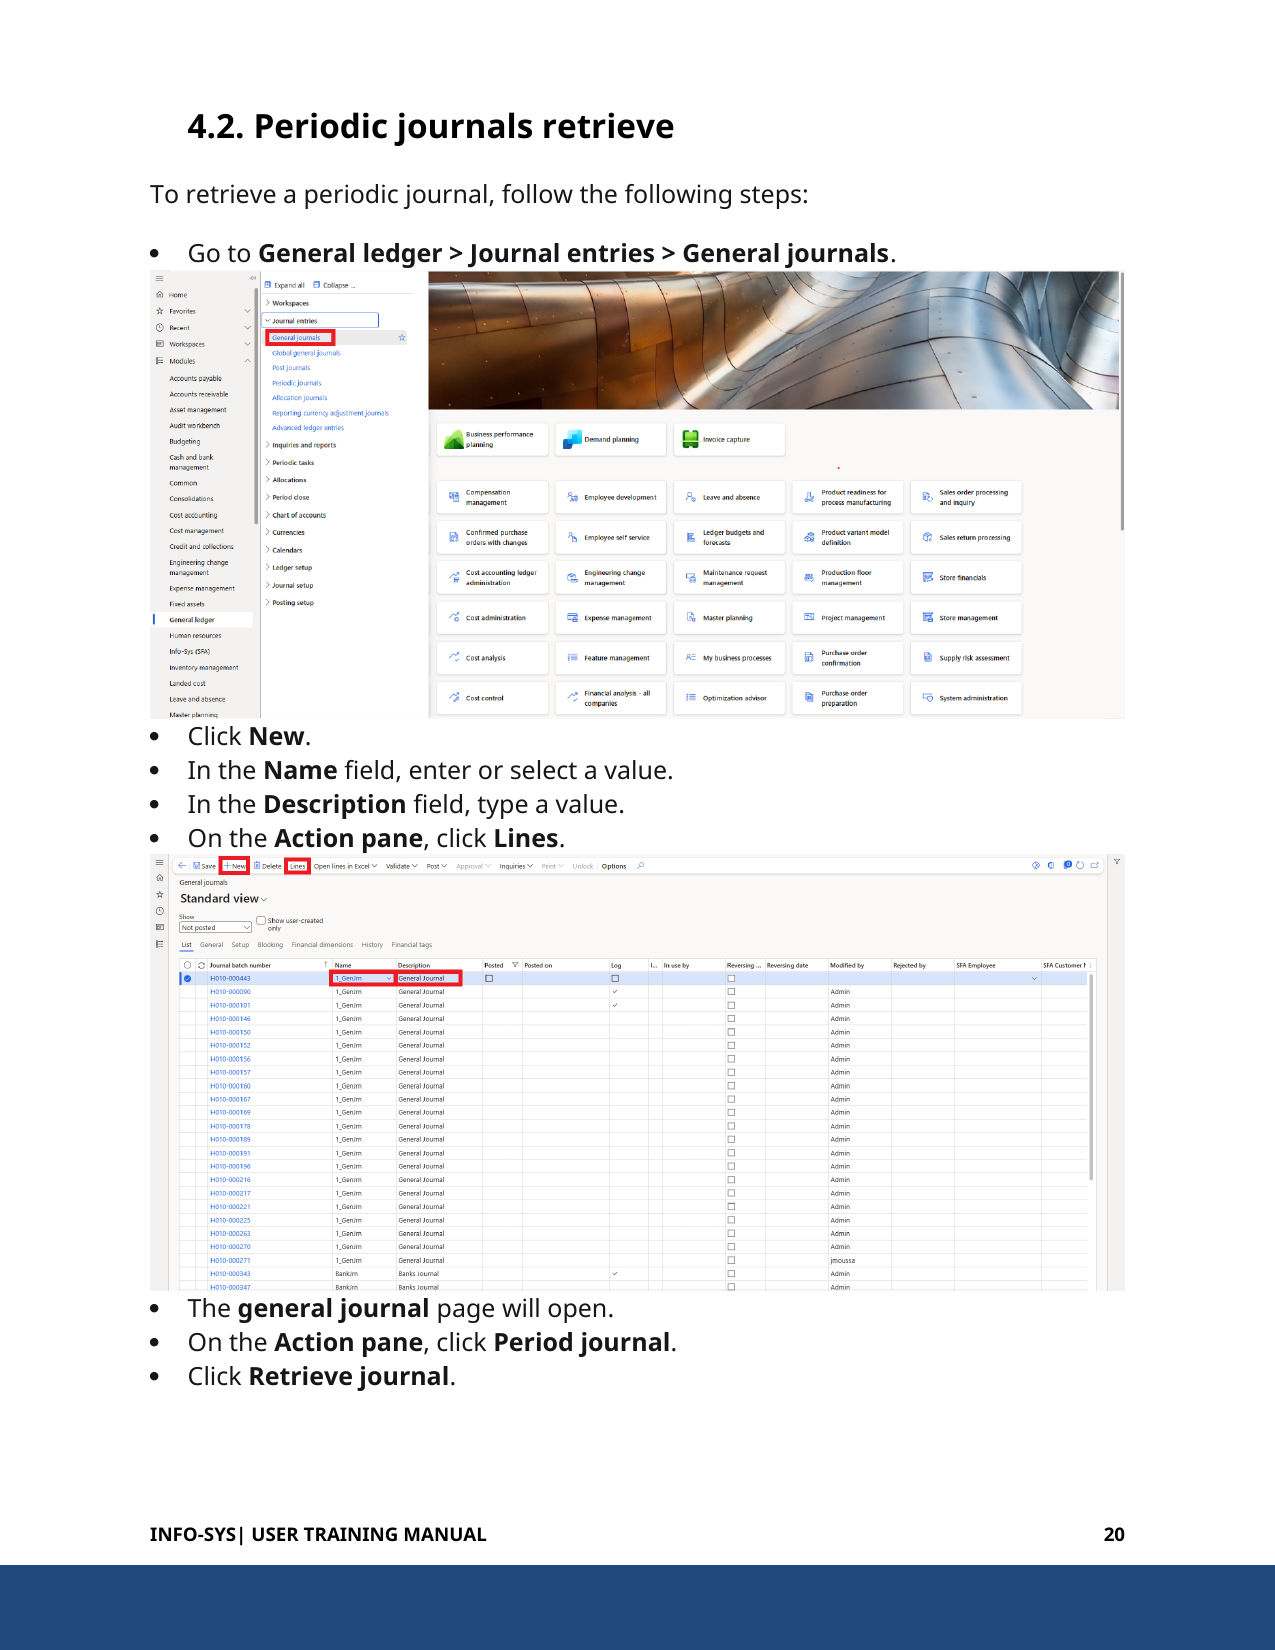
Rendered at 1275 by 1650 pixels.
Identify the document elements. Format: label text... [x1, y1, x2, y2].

picture [150, 854, 1125, 1291]
text To retrieve a periodic journal, follow the following steps: [150, 177, 1125, 211]
list Go to General ledger > Journal entries > General journals. [150, 236, 1125, 270]
picture [0, 1565, 1275, 1650]
list On the Action pane, click Period journal. [150, 1325, 1125, 1359]
list Click New. [150, 719, 1125, 753]
list In the Name field, enter or select a value. [150, 753, 1125, 787]
list The general journal page will open. [150, 1291, 1125, 1325]
list In the Description field, type a value. [150, 787, 1125, 821]
list Click Retrieve journal. [150, 1359, 1125, 1393]
list On the Action pane, click Lines. [150, 821, 1125, 854]
subtitle 4.2. Periodic journals retrieve [187, 103, 1125, 148]
picture [150, 270, 1125, 719]
